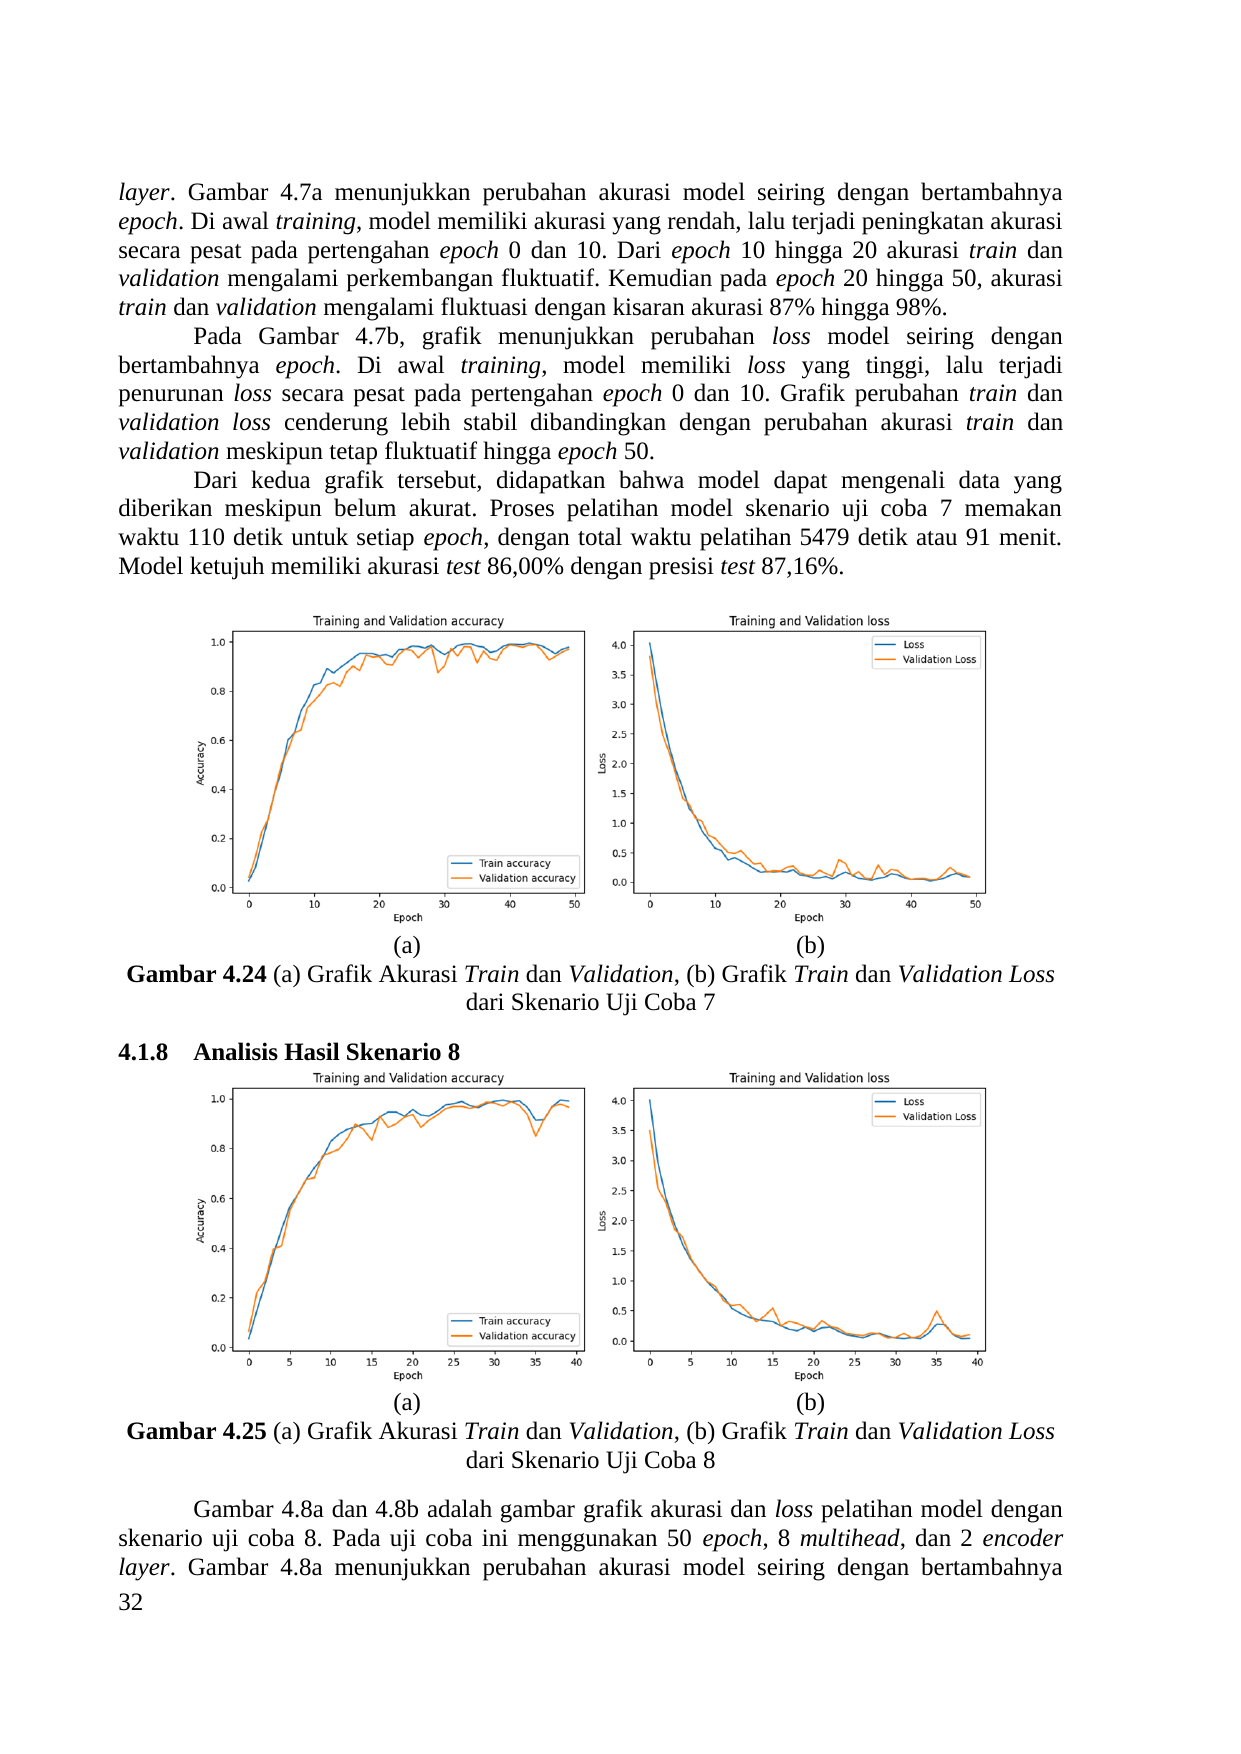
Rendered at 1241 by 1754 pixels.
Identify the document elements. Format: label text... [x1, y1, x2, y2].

text Pada Gambar 4.7b, grafik menunjukkan perubahan loss model seiring dengan bertambahnya epoch. Di awal training, model memiliki loss yang tinggi, lalu terjadi penurunan loss secara pesat pada pertengahan epoch 0 dan 10. Grafik perubahan train dan validation loss cenderung lebih stabil dibandingkan dengan perubahan akurasi train dan validation meskipun tetap fluktuatif hingga epoch 50. [118, 321, 1063, 465]
picture [190, 1065, 992, 1388]
text (a) (b) [118, 1387, 1063, 1416]
subtitle Analisis Hasil Skenario 8 [118, 1037, 1063, 1066]
text (a) (b) [118, 930, 1063, 959]
picture [190, 608, 992, 930]
text Dari kedua grafik tersebut, didapatkan bahwa model dapat mengenali data yang diberikan meskipun belum akurat. Proses pelatihan model skenario uji coba 7 memakan waktu 110 detik untuk setiap epoch, dengan total waktu pelatihan 5479 detik atau 91 menit. Model ketujuh memiliki akurasi test 86,00% dengan presisi test 87,16%. [118, 465, 1063, 580]
